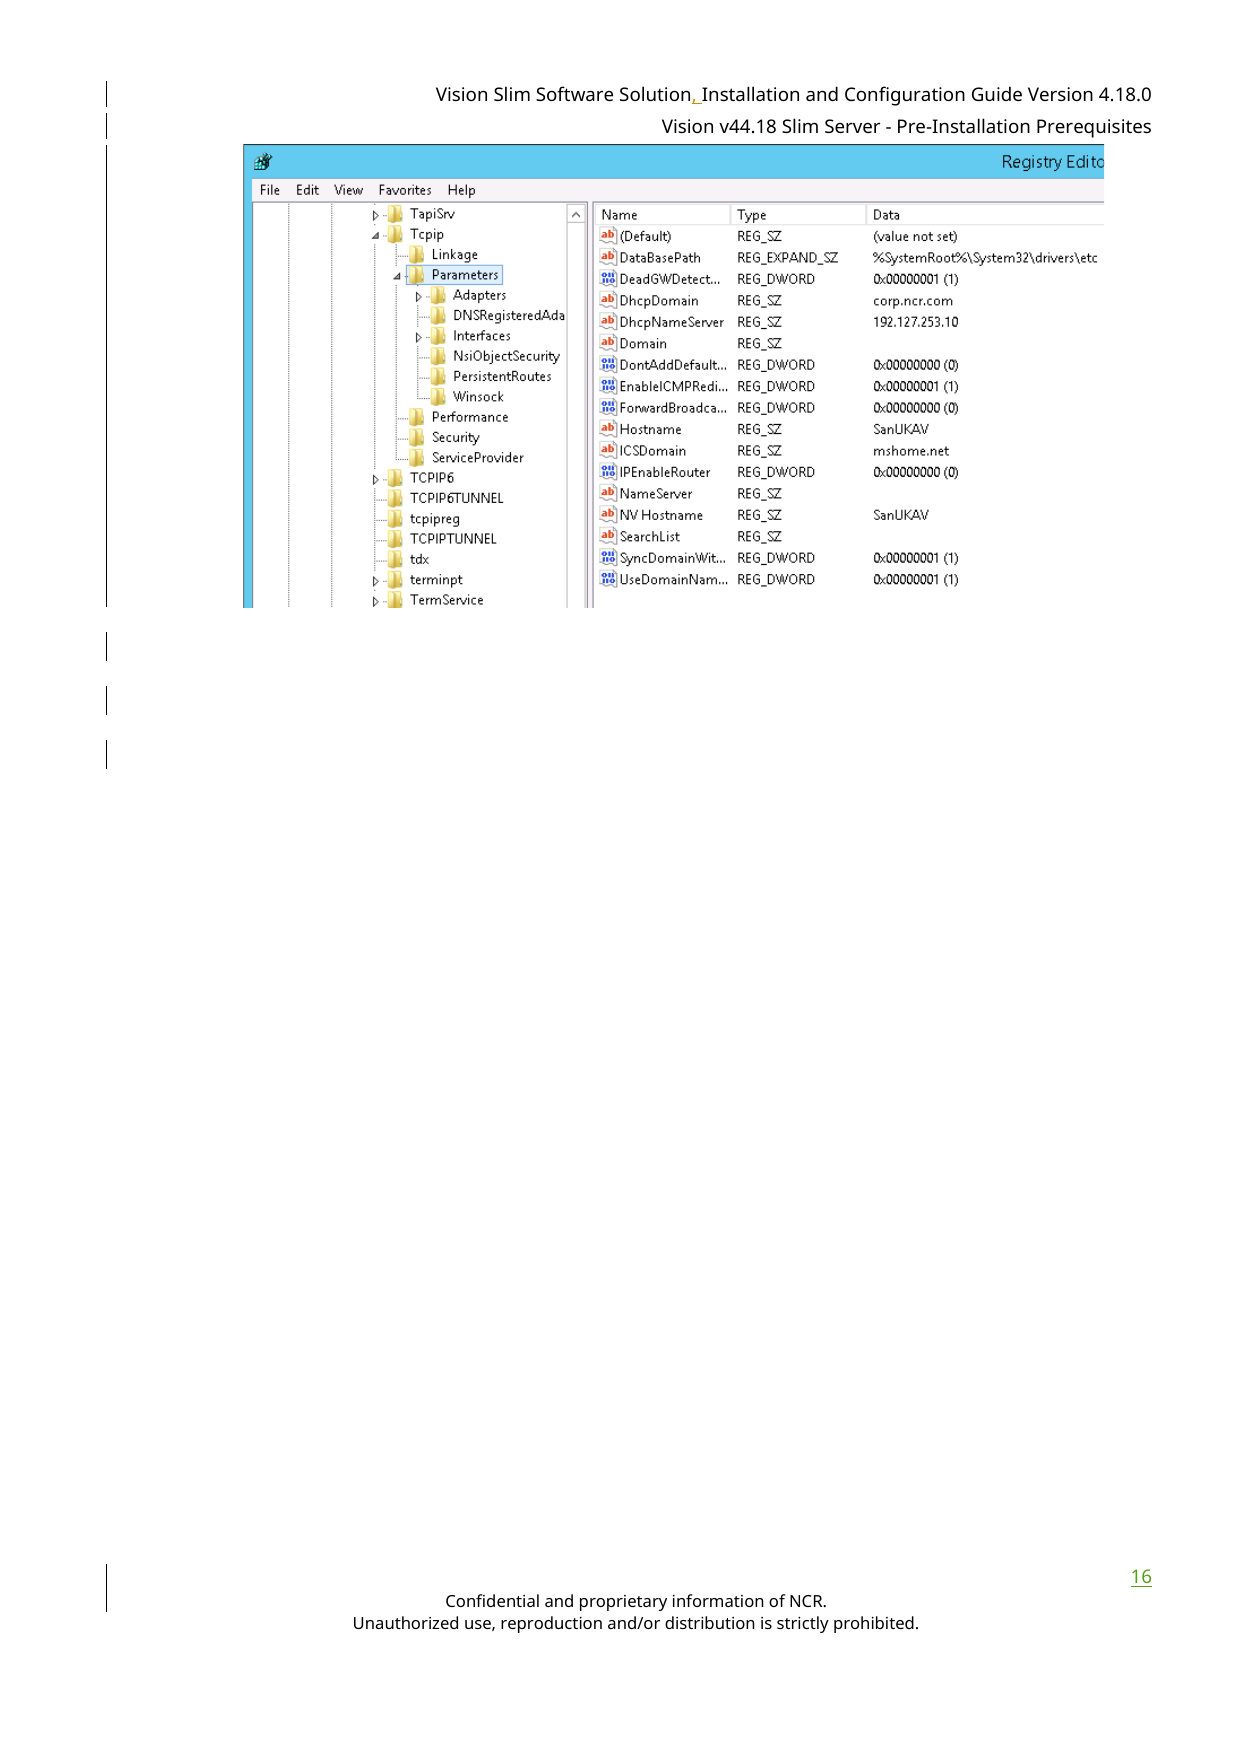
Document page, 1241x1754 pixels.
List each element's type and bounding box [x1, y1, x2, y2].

picture [243, 144, 1105, 608]
